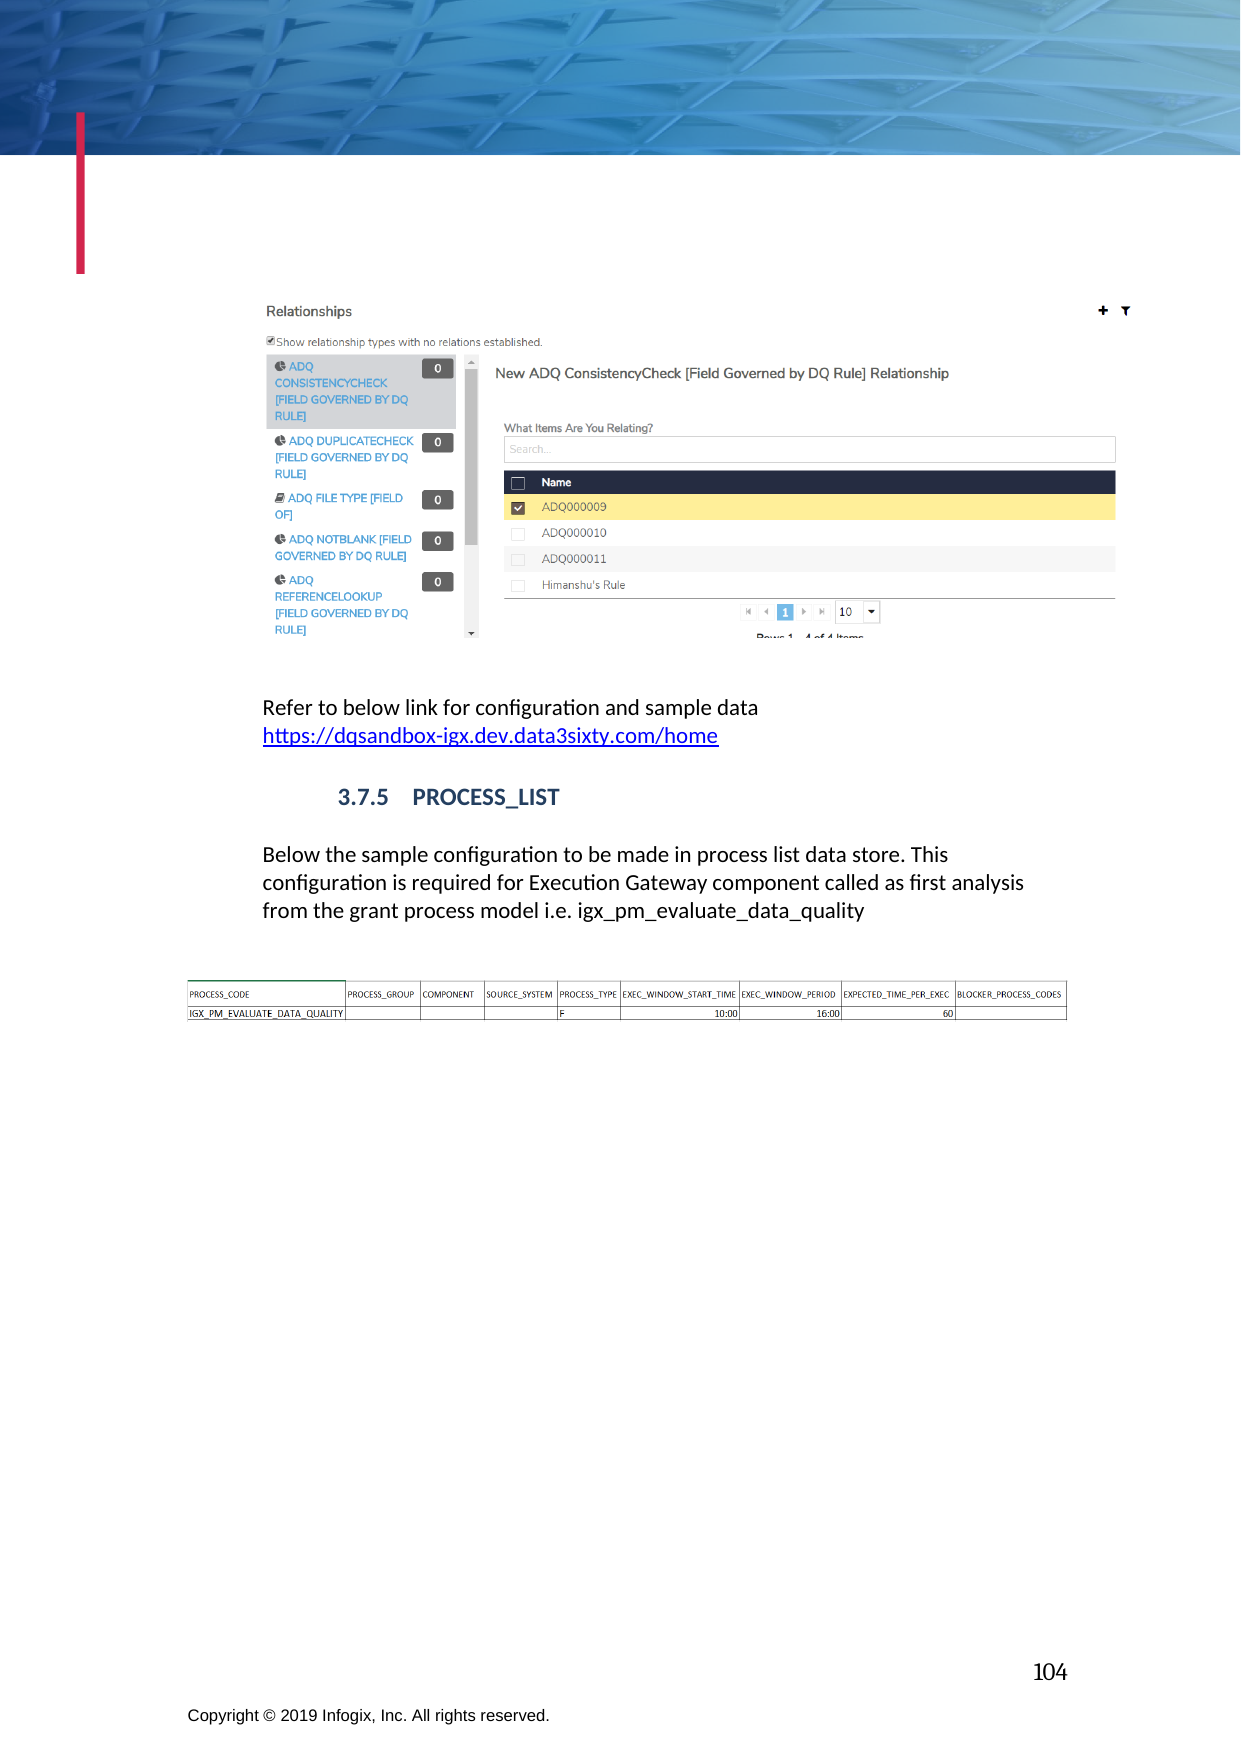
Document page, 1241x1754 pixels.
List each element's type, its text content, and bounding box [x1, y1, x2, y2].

picture [0, 0, 1241, 638]
text https://dqsandbox-igx.dev.data3sixty.com/home [262, 721, 1068, 749]
subtitle PROCESS_LIST [337, 781, 1068, 812]
picture [187, 980, 1068, 1022]
text Refer to below link for configuration and sample data [262, 693, 1068, 721]
text Below the sample configuration to be made in process list data store. This configuration is required for Execution Gateway component called as first analysis from the grant process model i.e. igx_pm_evaluate_data_quality [262, 840, 1068, 924]
